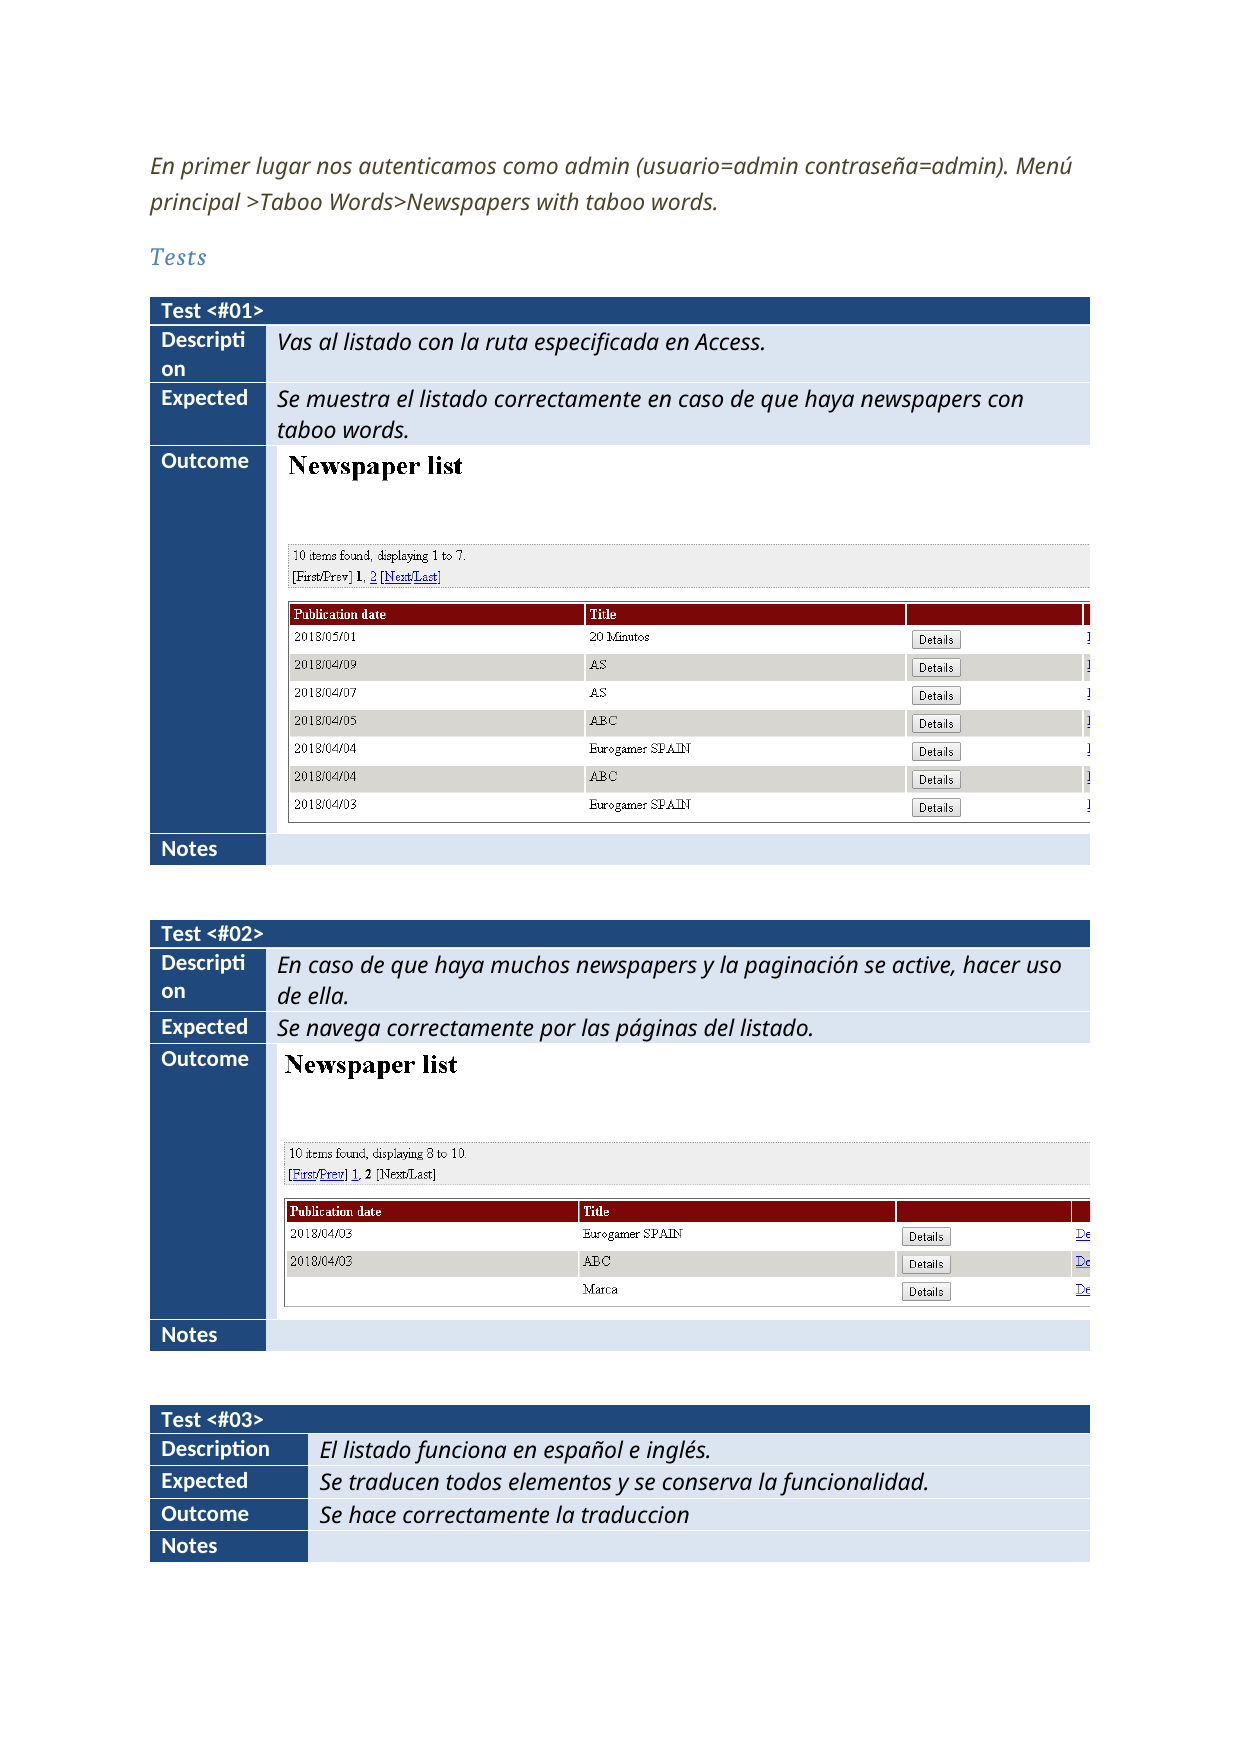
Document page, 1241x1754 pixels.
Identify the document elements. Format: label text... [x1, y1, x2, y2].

table_cell Description [150, 326, 266, 382]
table_cell Se muestra el listado correctamente en caso de que haya newspapers con taboo words. [266, 383, 1090, 445]
table_cell El listado funciona en español e inglés. [308, 1434, 1090, 1465]
picture [276, 446, 1091, 834]
table_cell Description [150, 949, 266, 1011]
table_cell Expected [150, 1466, 308, 1498]
table_cell Expected [150, 1012, 266, 1043]
table_cell Vas al listado con la ruta especificada en Access. [266, 326, 1090, 382]
table_cell Outcome [150, 1499, 308, 1530]
table_header Test <#01> [150, 297, 1090, 324]
table_cell [266, 1044, 276, 1319]
table_cell [266, 834, 1090, 865]
table_header Test <#02> [150, 920, 1090, 947]
table_cell Notes [150, 834, 266, 865]
table_cell [308, 1531, 1090, 1562]
table_cell Notes [150, 1320, 266, 1351]
table_cell Outcome [150, 1044, 266, 1319]
table_cell Outcome [150, 446, 266, 833]
table_header Test <#03> [150, 1405, 1090, 1433]
table_cell Se traducen todos elementos y se conserva la funcionalidad. [308, 1466, 1090, 1498]
picture [276, 1044, 1091, 1319]
table_cell [266, 446, 276, 833]
table_cell Se hace correctamente la traduccion [308, 1499, 1090, 1530]
table_cell [266, 1320, 1090, 1351]
text En primer lugar nos autenticamos como admin (usuario=admin contraseña=admin). Menú principal >Taboo Words>Newspapers with taboo words. [150, 150, 1090, 217]
table_cell Expected [150, 383, 266, 445]
table_cell En caso de que haya muchos newspapers y la paginación se active, hacer uso de ella. [266, 949, 1090, 1011]
text Tests [150, 243, 1090, 271]
table_cell Notes [150, 1531, 308, 1562]
table_cell Description [150, 1434, 308, 1465]
table_cell Se navega correctamente por las páginas del listado. [266, 1012, 1090, 1043]
